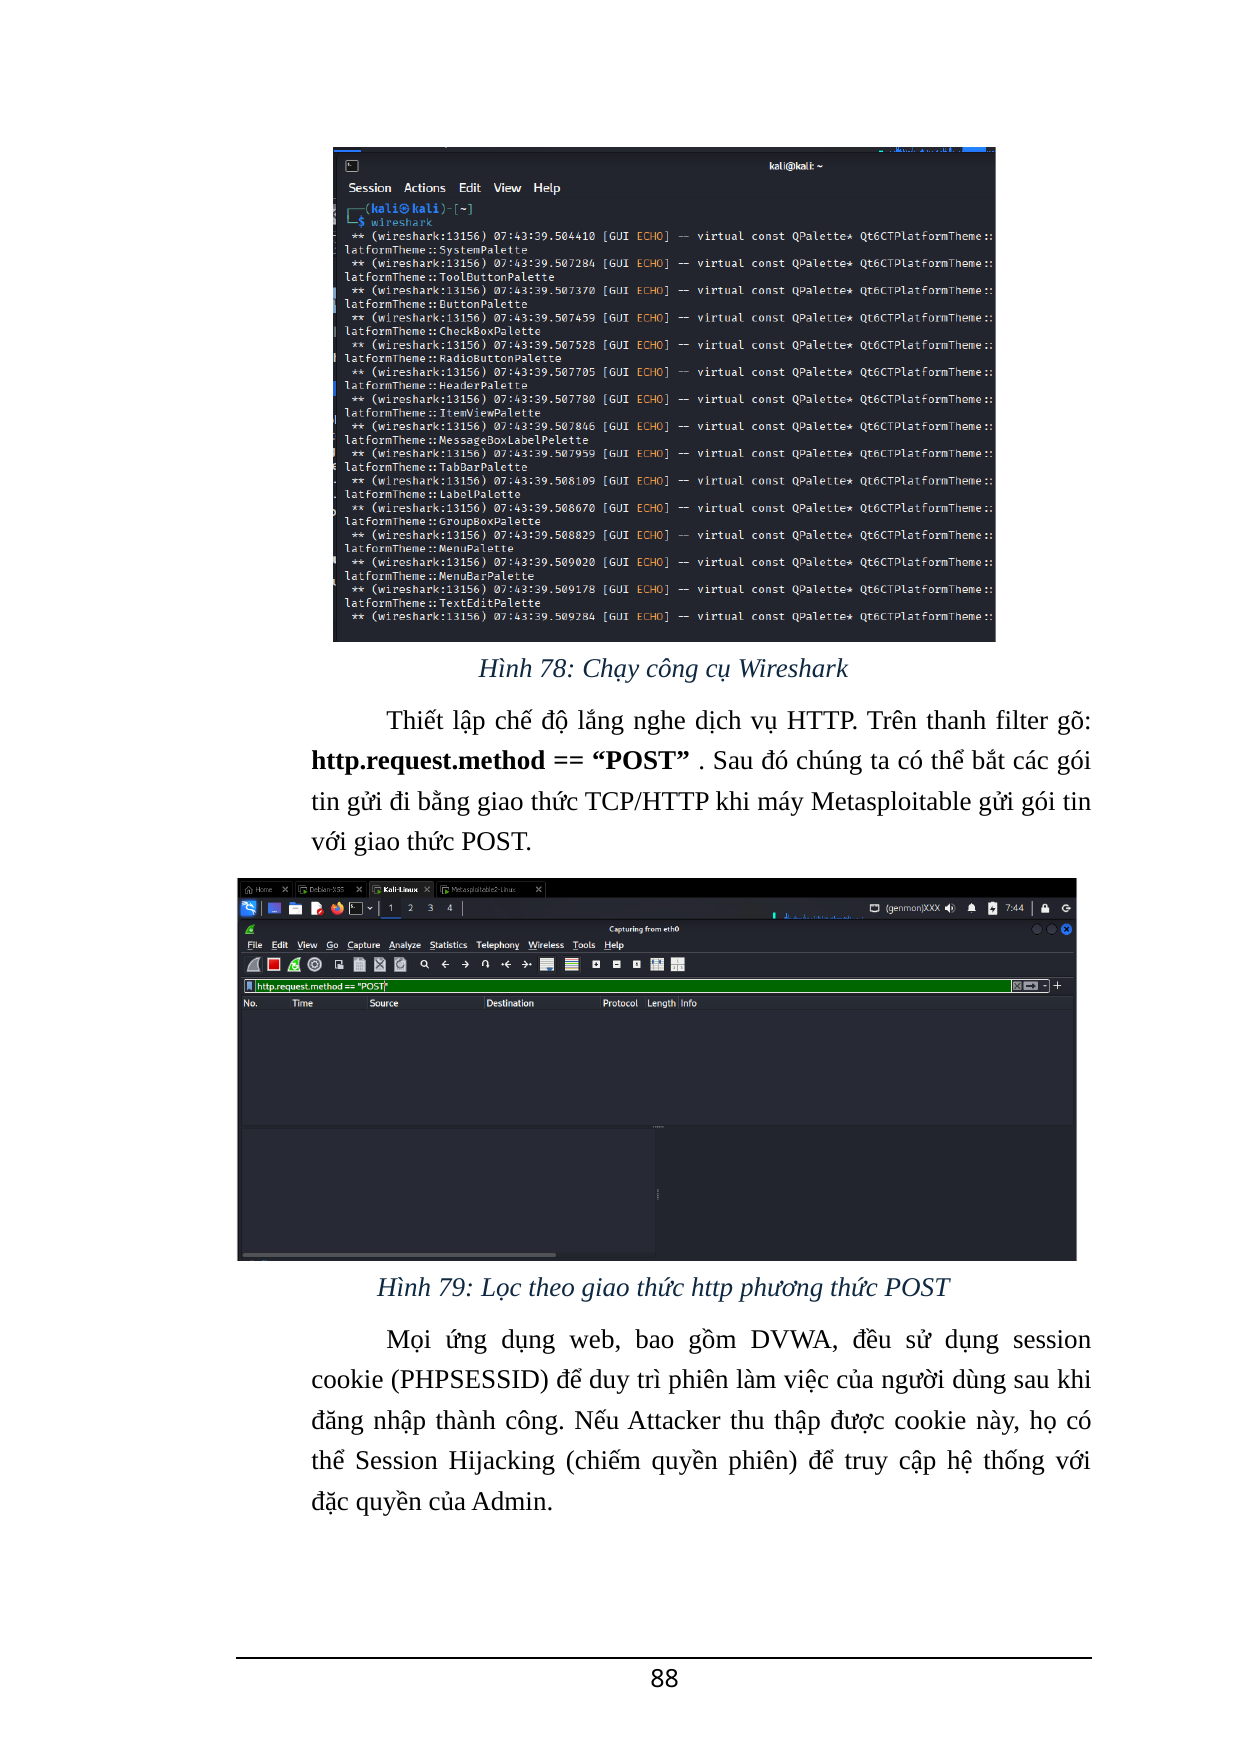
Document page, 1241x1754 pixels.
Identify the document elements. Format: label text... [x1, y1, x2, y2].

text Mọi ứng dụng web, bao gồm DVWA, đều sử dụng session cookie (PHPSESSID) để duy trì phiên làm việc của người dùng sau khi đăng nhập thành công. Nếu Attacker thu thập được cookie này, họ có thể Session Hijacking (chiếm quyền phiên) để truy cập hệ thống với đặc quyền của Admin. [311, 1323, 1092, 1516]
text Thiết lập chế độ lắng nghe dịch vụ HTTP. Trên thanh filter gõ: http.request.method == “POST” . Sau đó chúng ta có thể bắt các gói tin gửi đi bằng giao thức TCP/HTTP khi máy Metasploitable gửi gói tin với giao thức POST. [311, 704, 1092, 856]
picture [236, 878, 1078, 1261]
picture [333, 147, 996, 642]
